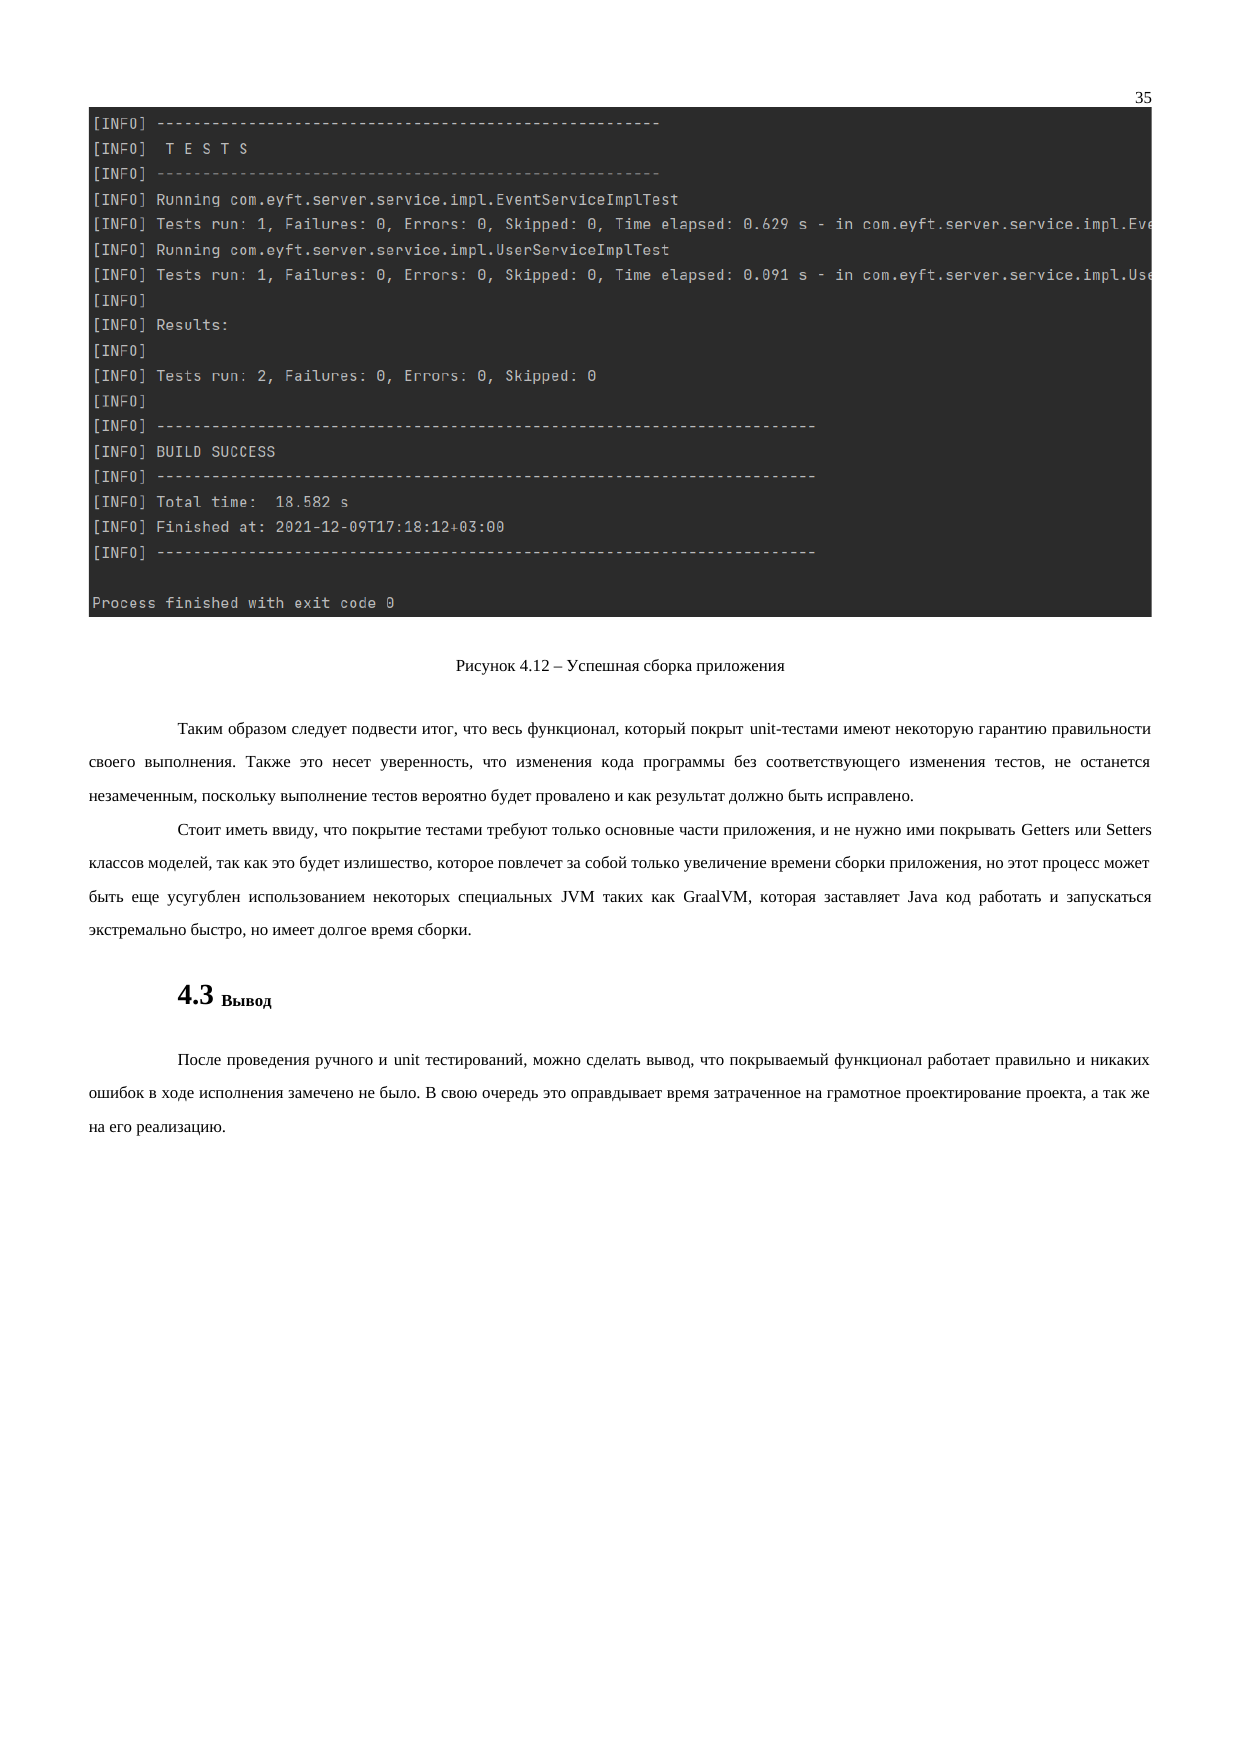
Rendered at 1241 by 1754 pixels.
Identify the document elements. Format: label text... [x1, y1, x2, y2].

picture [88, 107, 1152, 617]
text После проведения ручного и unit тестирований, можно сделать вывод, что покрываемый функционал работает правильно и никаких ошибок в ходе исполнения замечено не было. В свою очередь это оправдывает время затраченное на грамотное проектирование проекта, а так же на его реализацию. [88, 1035, 1152, 1136]
text Стоит иметь ввиду, что покрытие тестами требуют только основные части приложения, и не нужно ими покрывать Getters или Setters классов моделей, так как это будет излишество, которое повлечет за собой только увеличение времени сборки приложения, но этот процесс может быть еще усугублен использованием некоторых специальных JVM таких как GraalVM, которая заставляет Java код работать и запускаться экстремально быстро, но имеет долгое время сборки. [88, 805, 1152, 939]
text Таким образом следует подвести итог, что весь функционал, который покрыт unit-тестами имеют некоторую гарантию правильности своего выполнения. Также это несет уверенность, что изменения кода программы без соответствующего изменения тестов, не останется незамеченным, поскольку выполнение тестов вероятно будет провалено и как результат должно быть исправлено. [88, 704, 1152, 805]
subtitle Вывод [89, 977, 1152, 1010]
text Рисунок 4.12 – Успешная сборка приложения [89, 642, 1152, 675]
